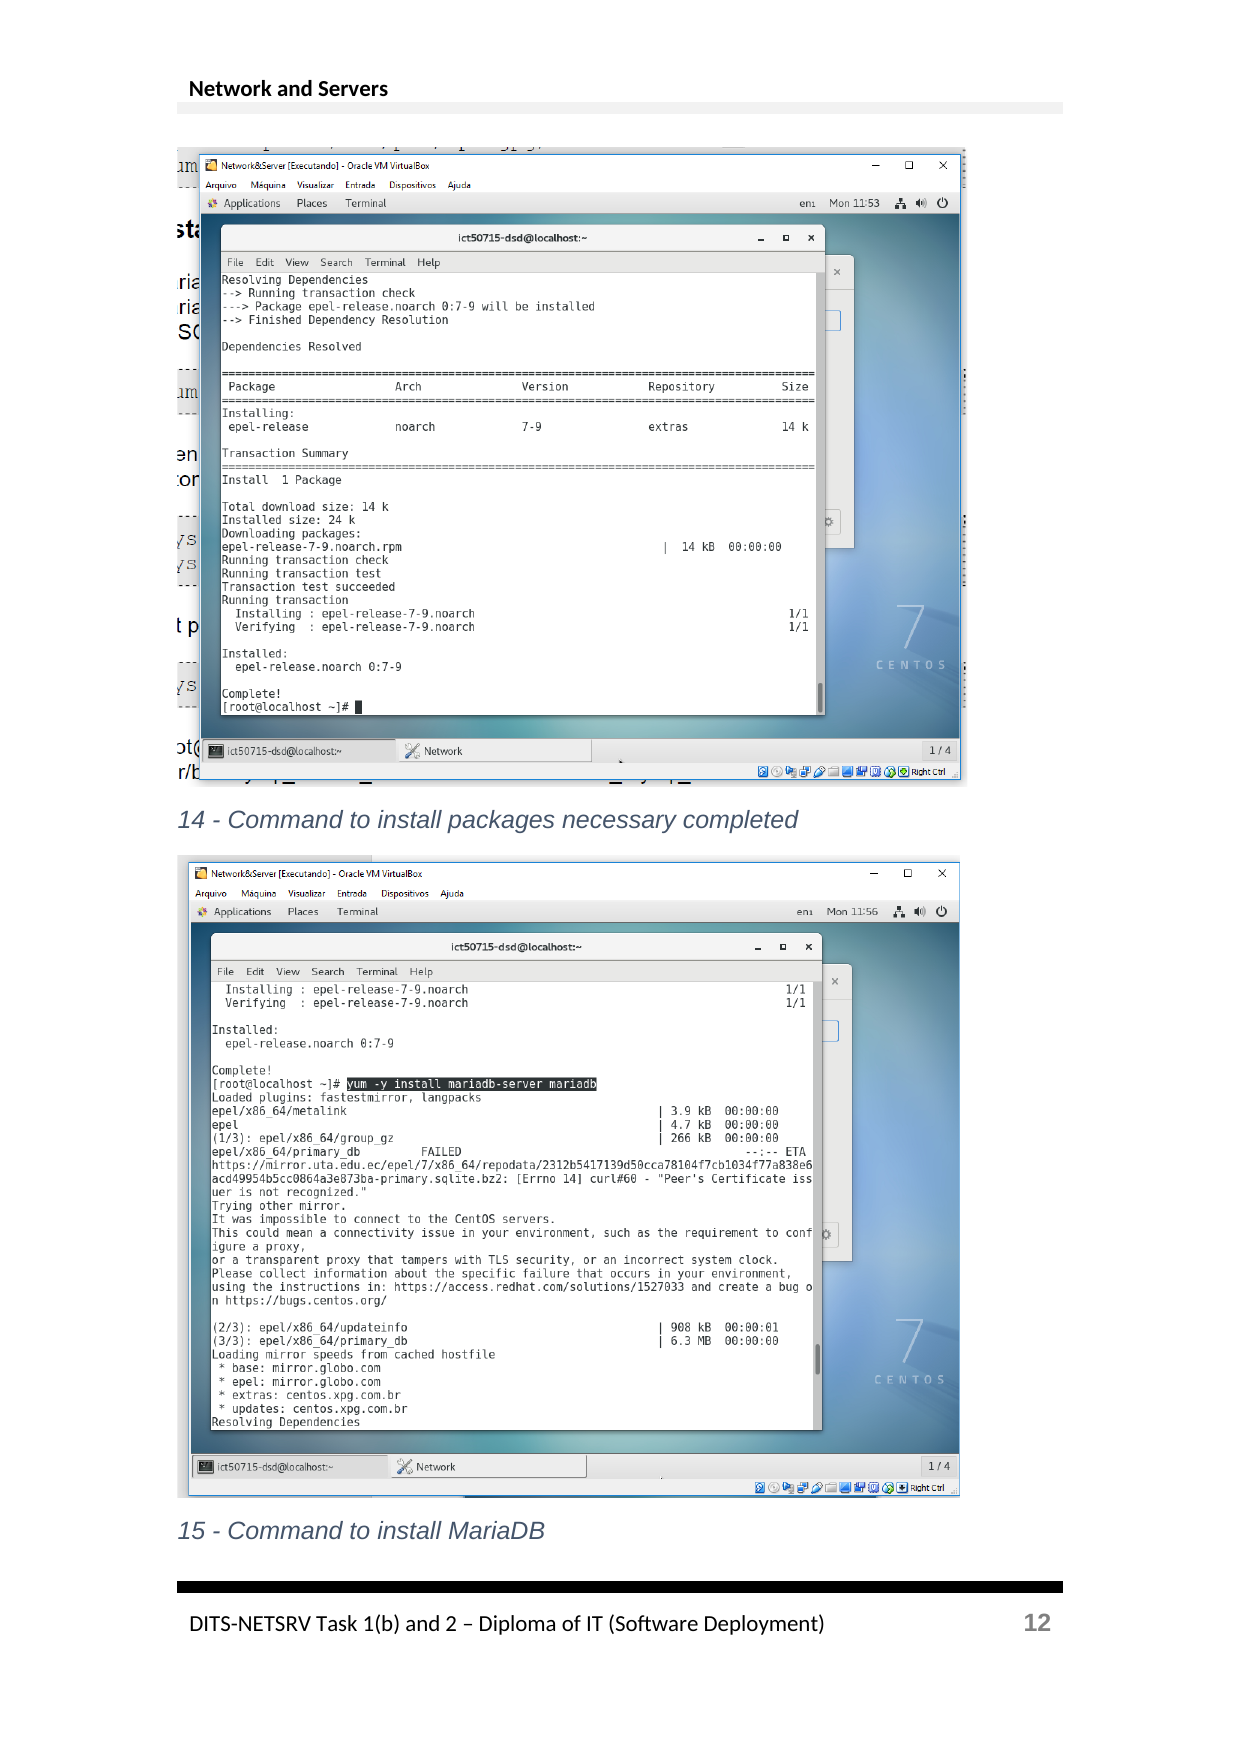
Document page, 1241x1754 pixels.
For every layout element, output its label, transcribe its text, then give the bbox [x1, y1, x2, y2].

picture [177, 855, 960, 1498]
text 15 - Command to install MariaDB [177, 1516, 1063, 1545]
text 14 - Command to install packages necessary completed [177, 805, 1063, 834]
picture [177, 147, 968, 787]
